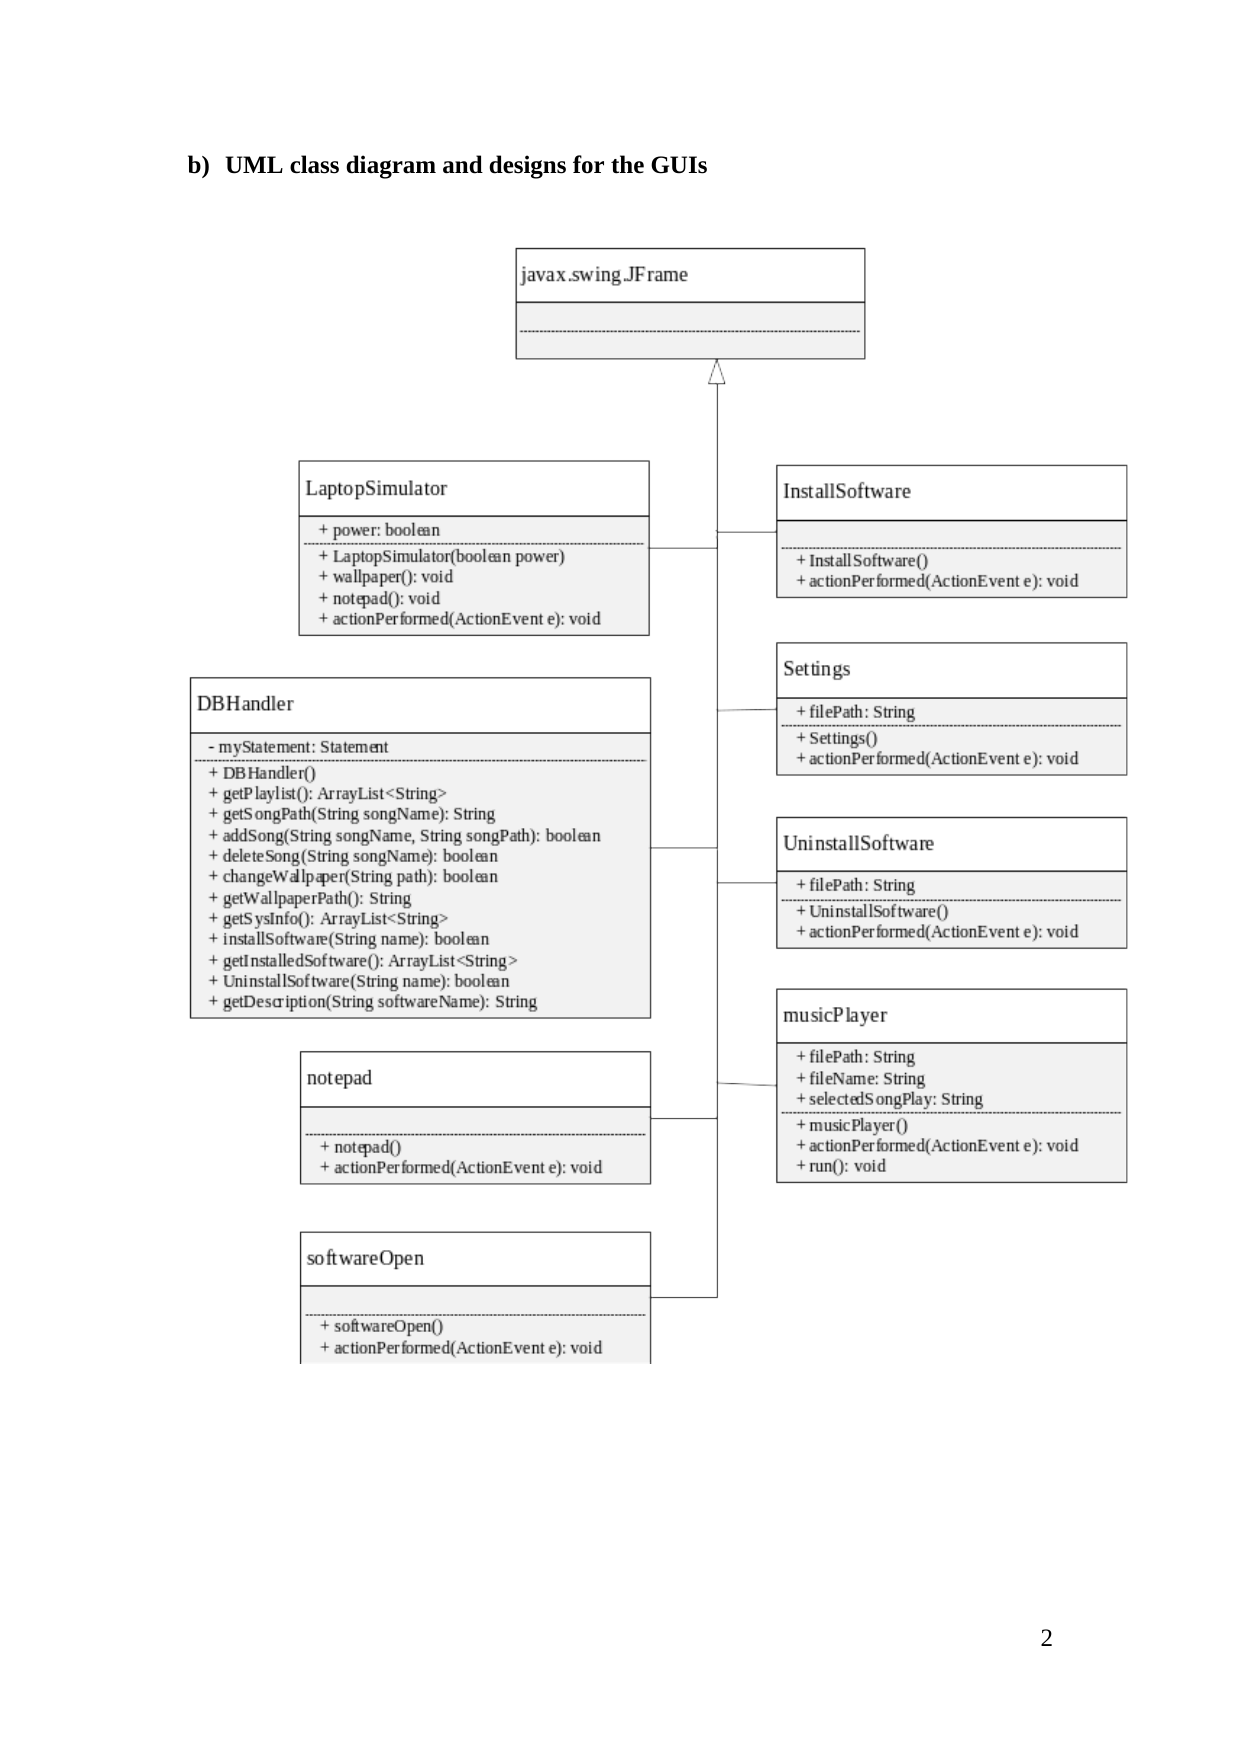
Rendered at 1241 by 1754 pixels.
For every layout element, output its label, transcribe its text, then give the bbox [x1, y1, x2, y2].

list UML class diagram and designs for the GUIs [187, 150, 1053, 179]
